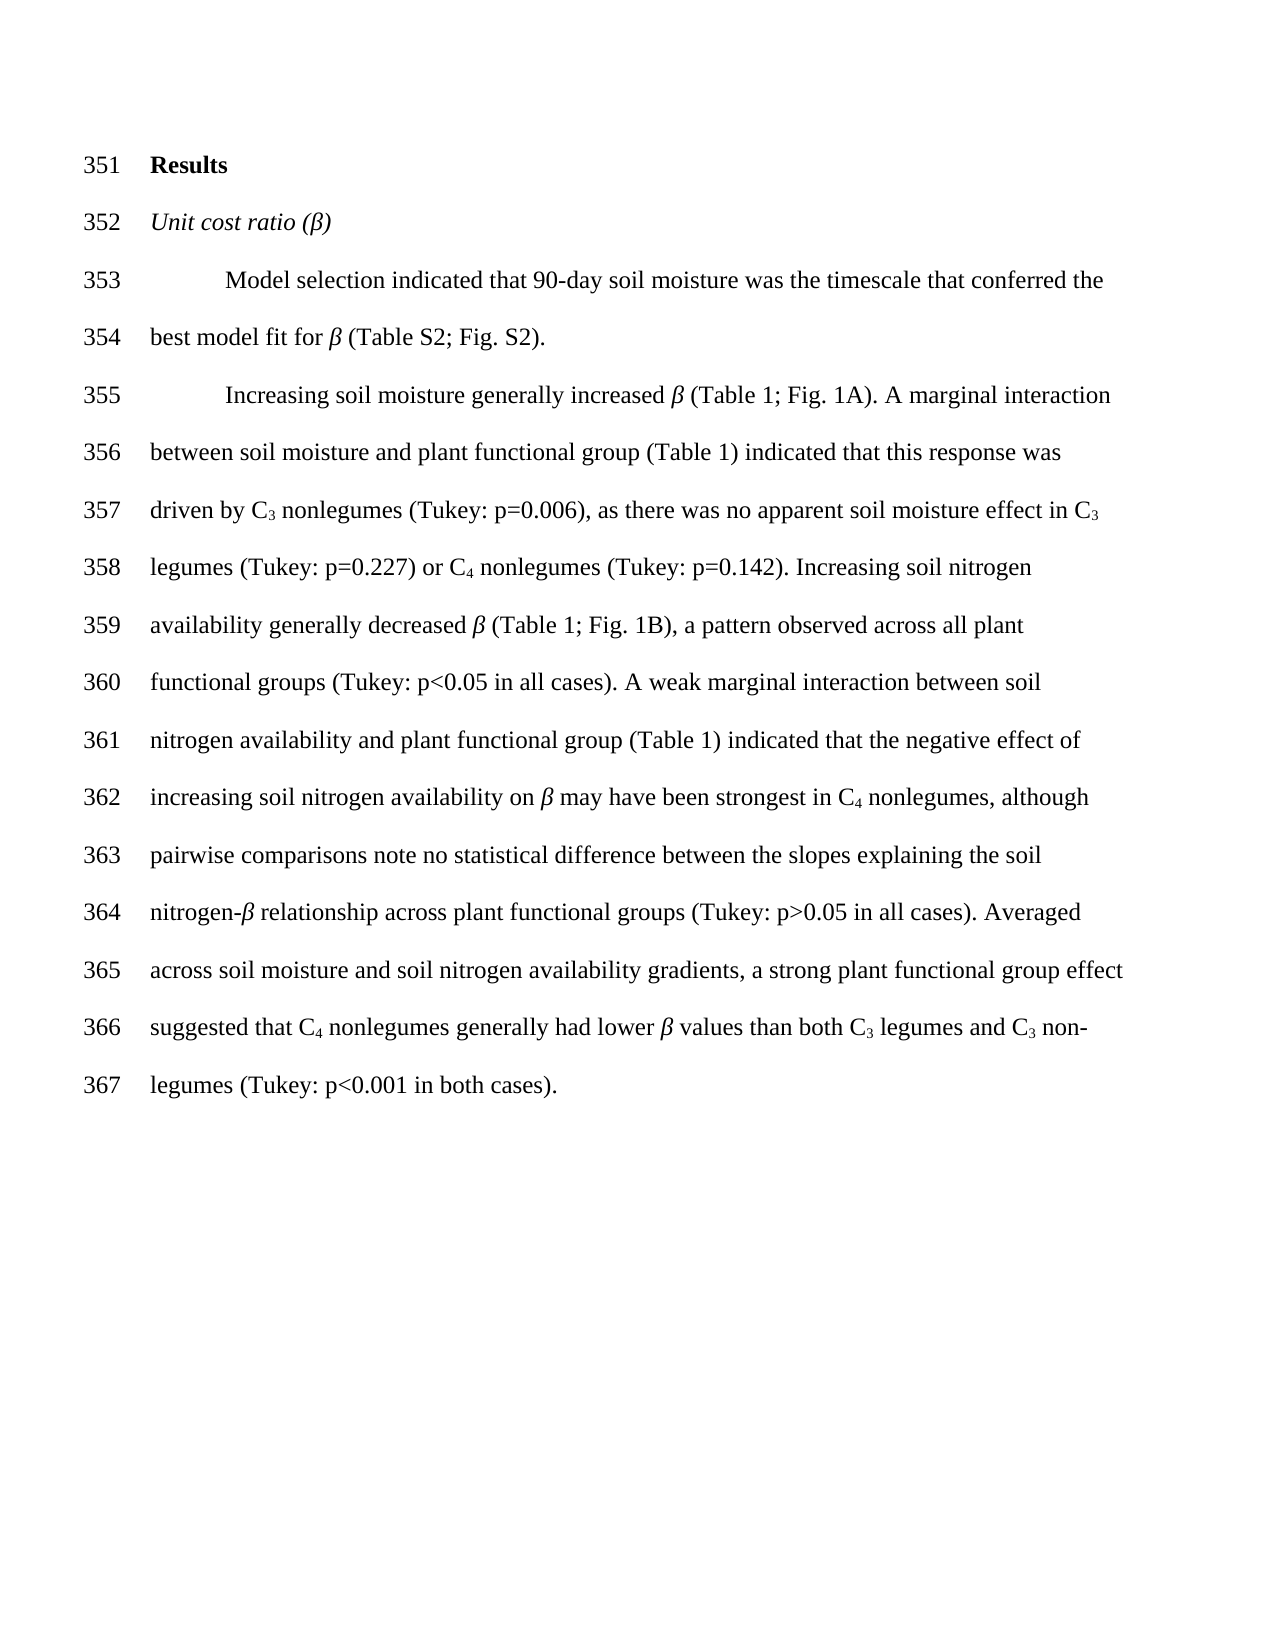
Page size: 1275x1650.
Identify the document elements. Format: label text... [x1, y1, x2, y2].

text Results [150, 150, 1125, 179]
text Unit cost ratio (β) [150, 207, 1125, 236]
text Increasing soil moisture generally increased β (Table 1; Fig. 1A). A marginal interaction between soil moisture and plant functional group (Table 1) indicated that this response was driven by C3 nonlegumes (Tukey: p=0.006), as there was no apparent soil moisture effect in C3 legumes (Tukey: p=0.227) or C4 nonlegumes (Tukey: p=0.142). Increasing soil nitrogen availability generally decreased β (Table 1; Fig. 1B), a pattern observed across all plant functional groups (Tukey: p<0.05 in all cases). A weak marginal interaction between soil nitrogen availability and plant functional group (Table 1) indicated that the negative effect of increasing soil nitrogen availability on β may have been strongest in C4 nonlegumes, although pairwise comparisons note no statistical difference between the slopes explaining the soil nitrogen-β relationship across plant functional groups (Tukey: p>0.05 in all cases). Averaged across soil moisture and soil nitrogen availability gradients, a strong plant functional group effect suggested that C4 nonlegumes generally had lower β values than both C3 legumes and C3 non-legumes (Tukey: p<0.001 in both cases). [150, 380, 1125, 1099]
text Model selection indicated that 90-day soil moisture was the timescale that conferred the best model fit for β (Table S2; Fig. S2). [150, 265, 1125, 351]
